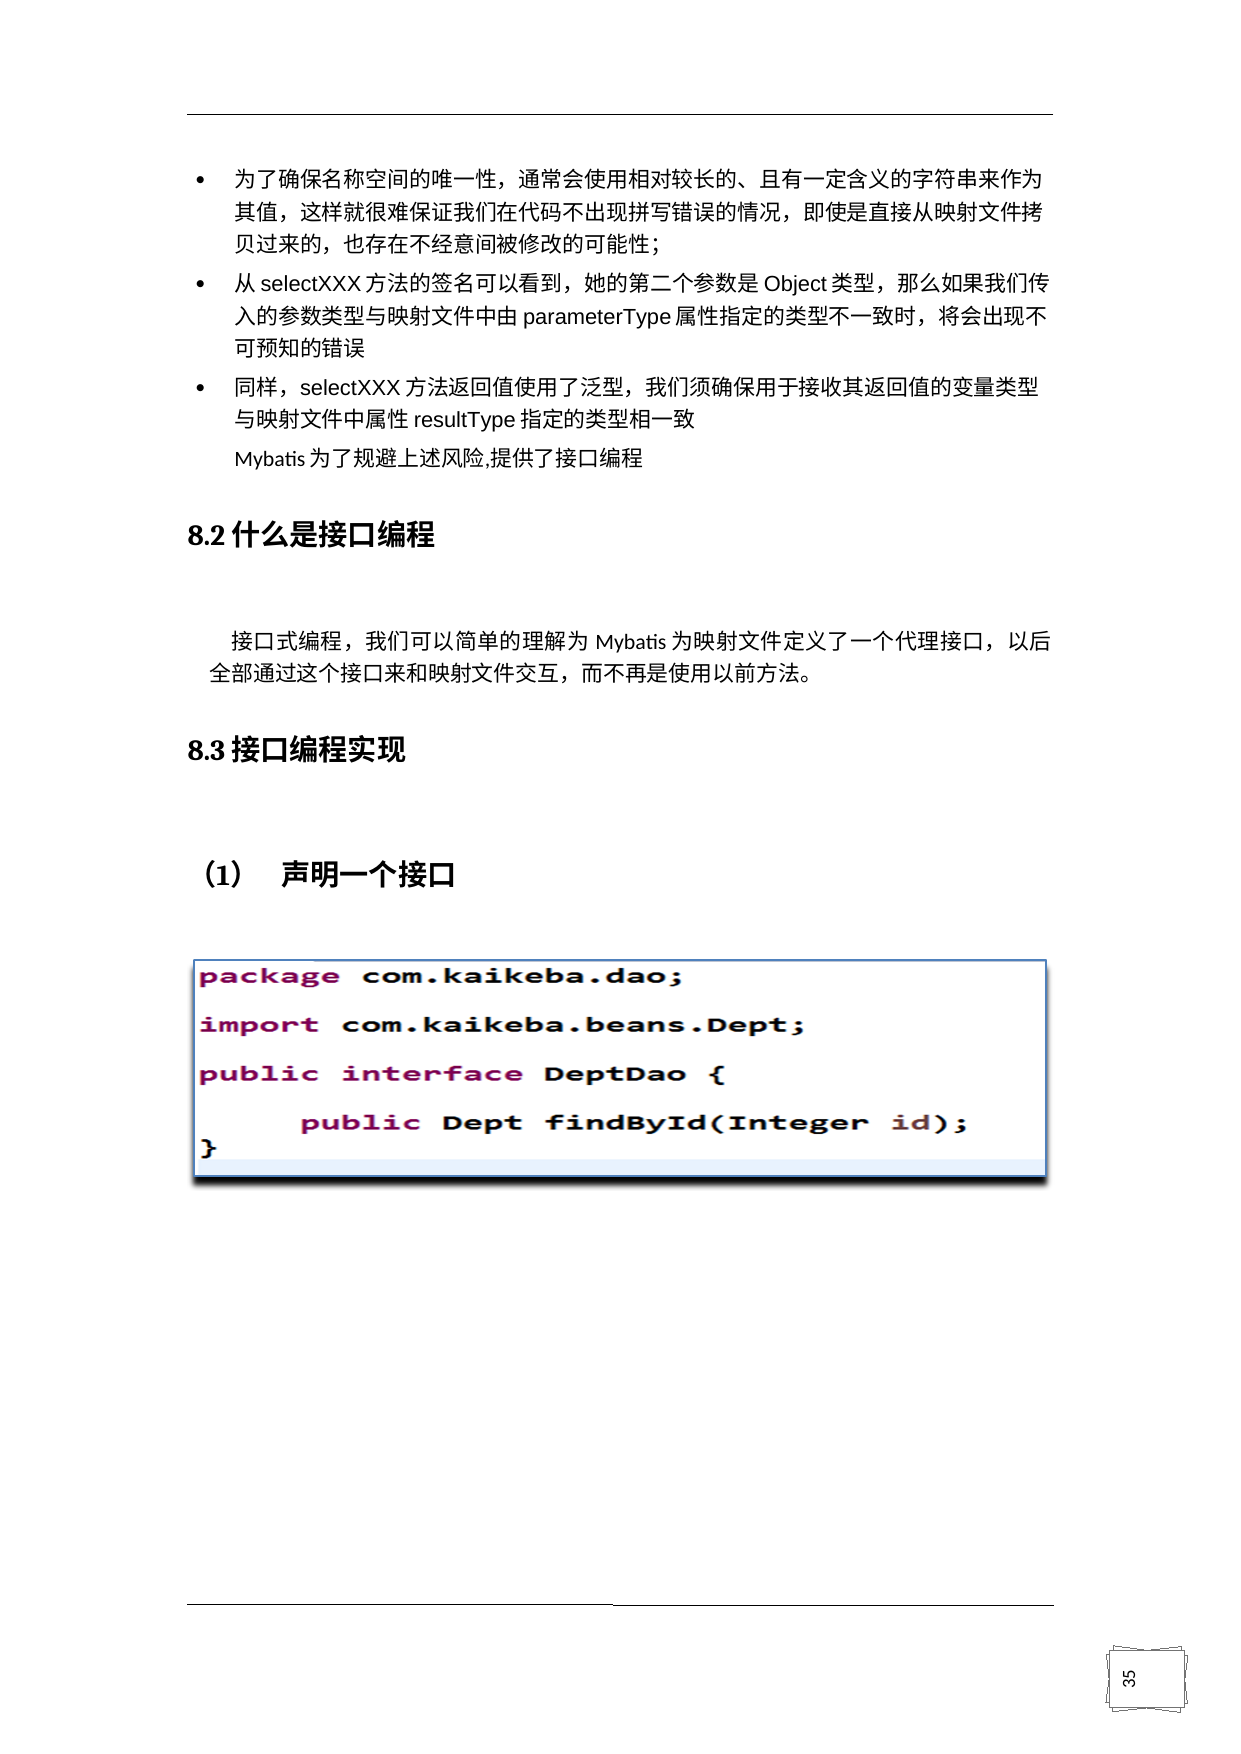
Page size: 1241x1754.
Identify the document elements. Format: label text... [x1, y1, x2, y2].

list 同样，selectXXX方法返回值使用了泛型，我们须确保用于接收其返回值的变量类型与映射文件中属性resultType指定的类型相一致 [197, 369, 1053, 434]
text Mybatis为了规避上述风险,提供了接口编程 [234, 441, 1053, 473]
list 从selectXXX方法的签名可以看到，她的第二个参数是Object类型，那么如果我们传入的参数类型与映射文件中由parameterType属性指定的类型不一致时，将会出现不可预知的错误 [197, 266, 1053, 363]
subtitle 什么是接口编程 [187, 500, 1053, 565]
subtitle 声明一个接口 [187, 840, 1053, 905]
list 为了确保名称空间的唯一性，通常会使用相对较长的、且有一定含义的字符串来作为其值，这样就很难保证我们在代码不出现拼写错误的情况，即使是直接从映射文件拷贝过来的，也存在不经意间被修改的可能性； [197, 162, 1053, 259]
picture [187, 959, 1055, 1191]
subtitle 接口编程实现 [187, 715, 1053, 780]
text 接口式编程，我们可以简单的理解为Mybatis为映射文件定义了一个代理接口，以后全部通过这个接口来和映射文件交互，而不再是使用以前方法。 [209, 623, 1053, 688]
